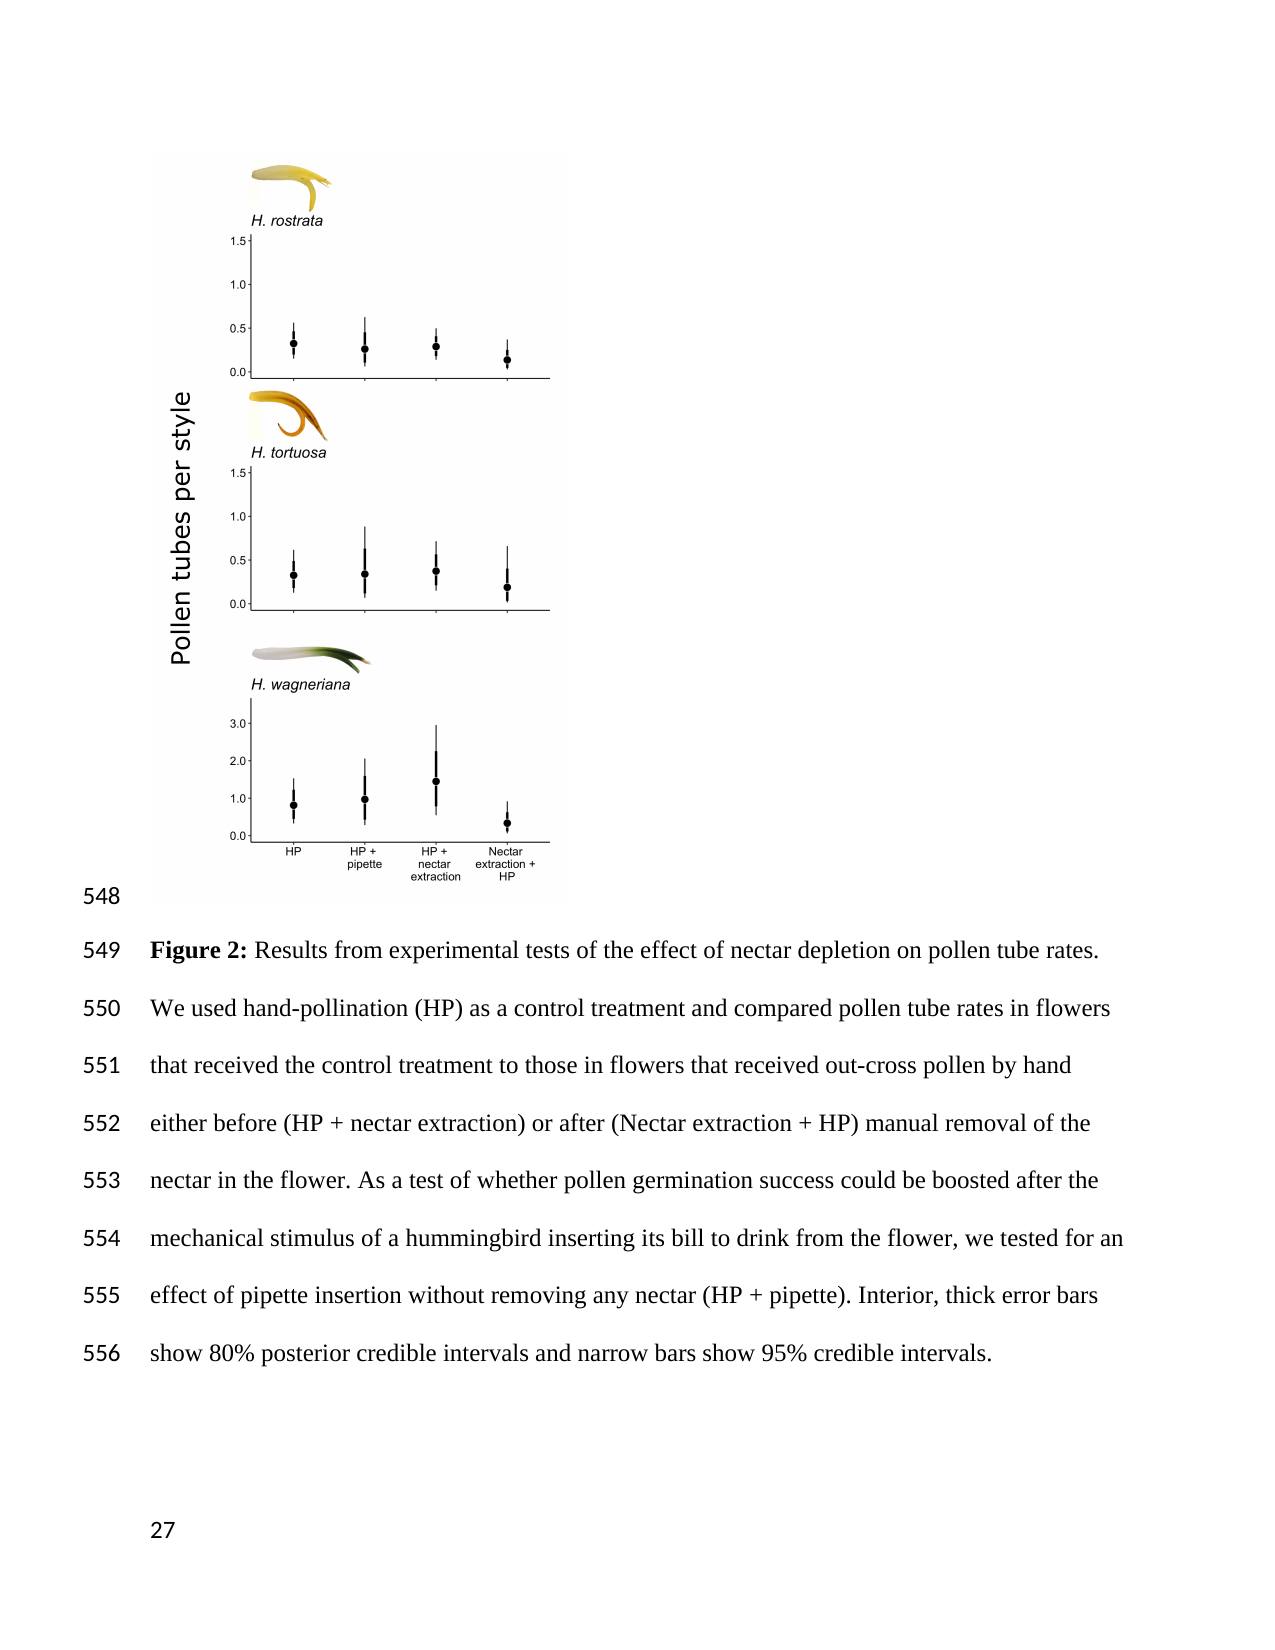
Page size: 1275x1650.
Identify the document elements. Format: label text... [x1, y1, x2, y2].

picture [150, 150, 569, 905]
text Figure 2: Results from experimental tests of the effect of nectar depletion on pollen tube rates. We used hand-pollination (HP) as a control treatment and compared pollen tube rates in flowers that received the control treatment to those in flowers that received out-cross pollen by hand either before (HP + nectar extraction) or after (Nectar extraction + HP) manual removal of the nectar in the flower. As a test of whether pollen germination success could be boosted after the mechanical stimulus of a hummingbird inserting its bill to drink from the flower, we tested for an effect of pipette insertion without removing any nectar (HP + pipette). Interior, thick error bars show 80% posterior credible intervals and narrow bars show 95% credible intervals. [150, 935, 1125, 1366]
